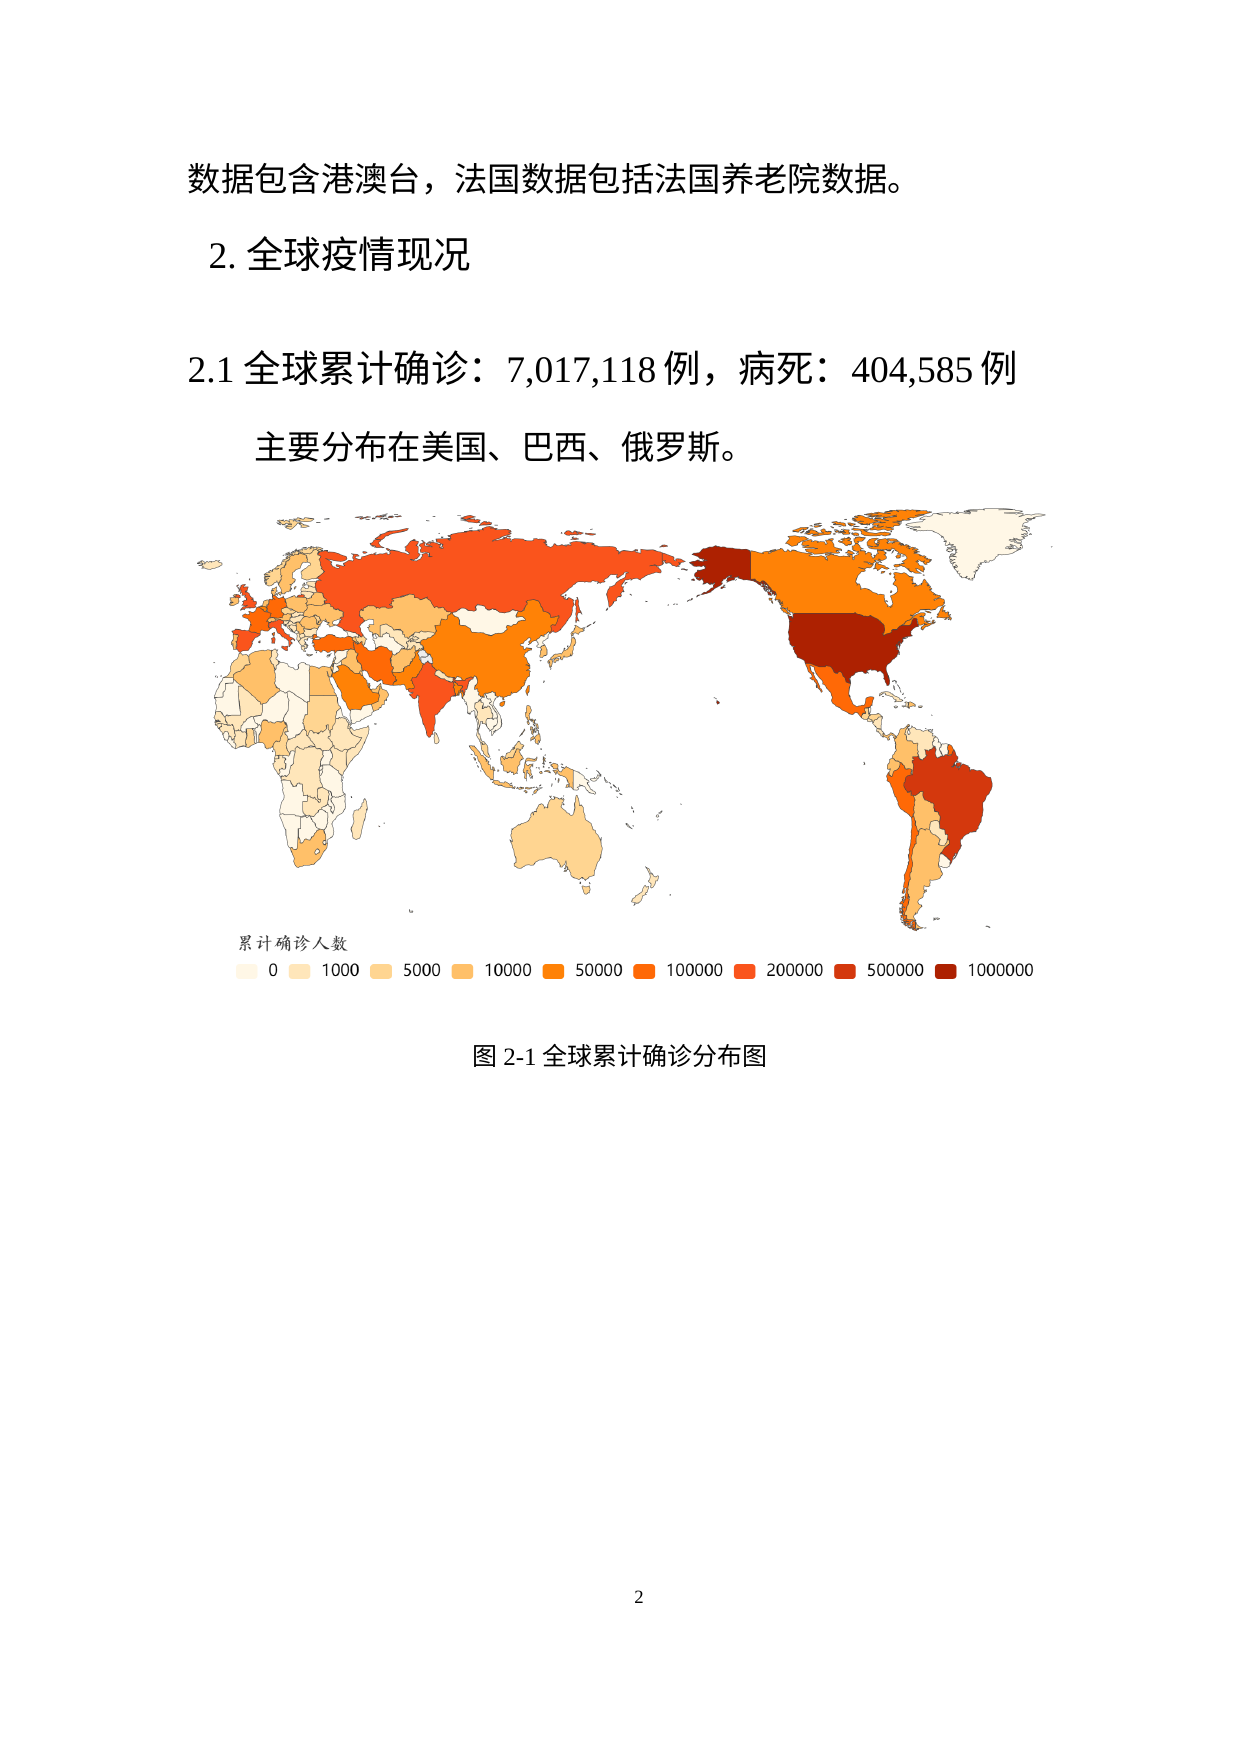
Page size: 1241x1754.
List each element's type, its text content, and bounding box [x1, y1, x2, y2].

subtitle 2.1 全球累计确诊：7,017,118例，病死：404,585例 [187, 339, 1053, 393]
subtitle 图 2-1 全球累计确诊分布图 [187, 1036, 1053, 1072]
text 主要分布在美国、巴西、俄罗斯。 [187, 421, 1053, 469]
subtitle 2. 全球疫情现况 [187, 225, 1053, 279]
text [187, 153, 1053, 201]
picture [187, 492, 1053, 1001]
